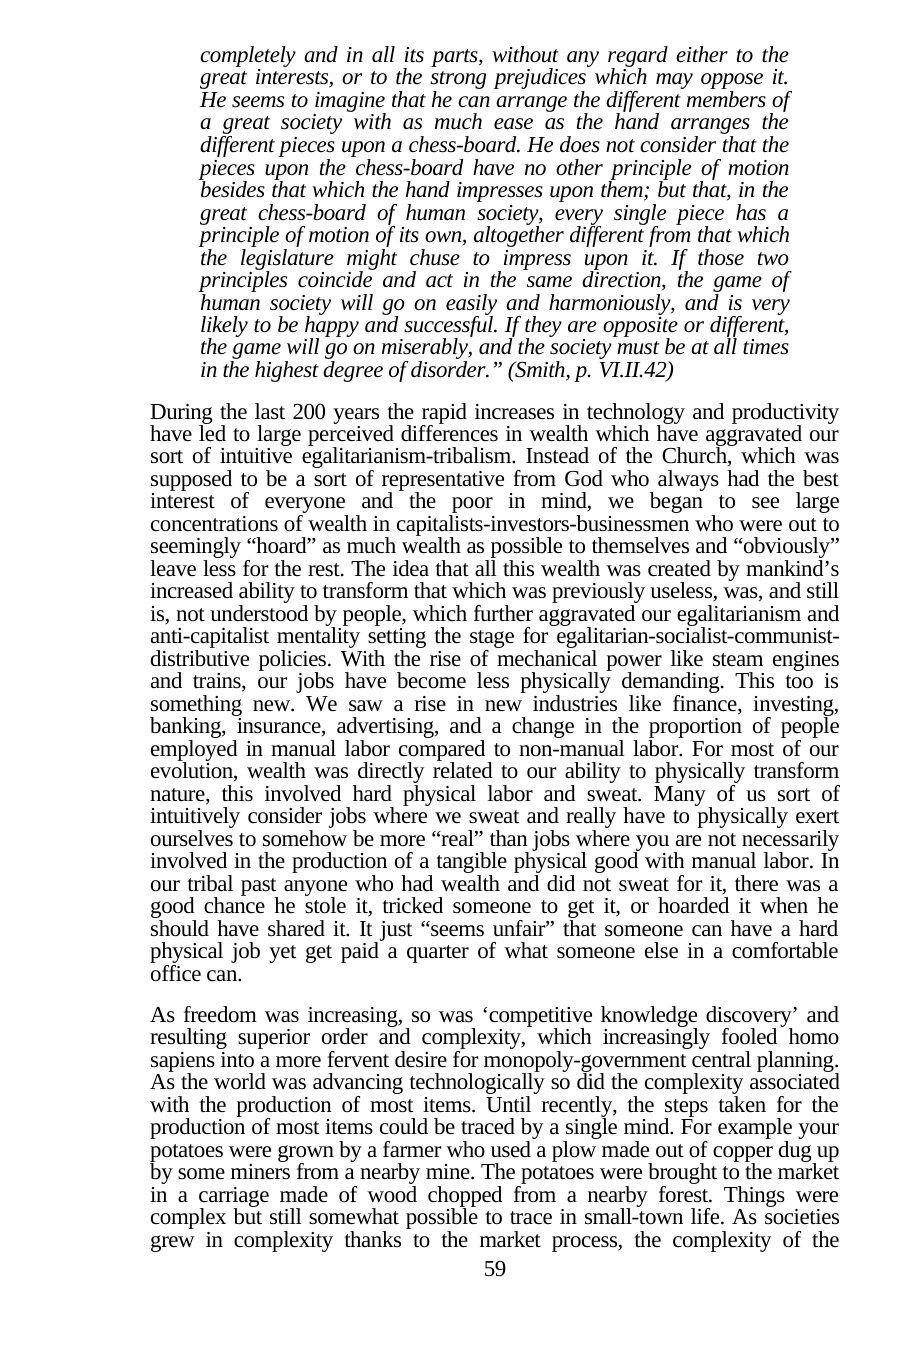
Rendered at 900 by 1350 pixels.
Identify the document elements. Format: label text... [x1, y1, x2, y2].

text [150, 1005, 840, 1252]
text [200, 45, 790, 382]
text During the last 200 years the rapid increases in technology and productivity have led to large perceived differences in wealth which have aggravated our sort of intuitive egalitarianism-tribalism. Instead of the Church, which was supposed to be a sort of representative from God who always had the best interest of everyone and the poor in mind, we began to see large concentrations of wealth in capitalists-investors-businessmen who were out to seemingly “hoard” as much wealth as possible to themselves and “obviously” leave less for the rest. The idea that all this wealth was created by mankind’s increased ability to transform that which was previously useless, was, and still is, not understood by people, which further aggravated our egalitarianism and anti-capitalist mentality setting the stage for egalitarian-socialist-communist-distributive policies. With the rise of mechanical power like steam engines and trains, our jobs have become less physically demanding. This too is something new. We saw a rise in new industries like finance, investing, banking, insurance, advertising, and a change in the proportion of people employed in manual labor compared to non-manual labor. For most of our evolution, wealth was directly related to our ability to physically transform nature, this involved hard physical labor and sweat. Many of us sort of intuitively consider jobs where we sweat and really have to physically exert ourselves to somehow be more “real” than jobs where you are not necessarily involved in the production of a tangible physical good with manual labor. In our tribal past anyone who had wealth and did not sweat for it, there was a good chance he stole it, tricked someone to get it, or hoarded it when he should have shared it. It just “seems unfair” that someone can have a hard physical job yet get paid a quarter of what someone else in a comfortable office can. [150, 401, 840, 986]
